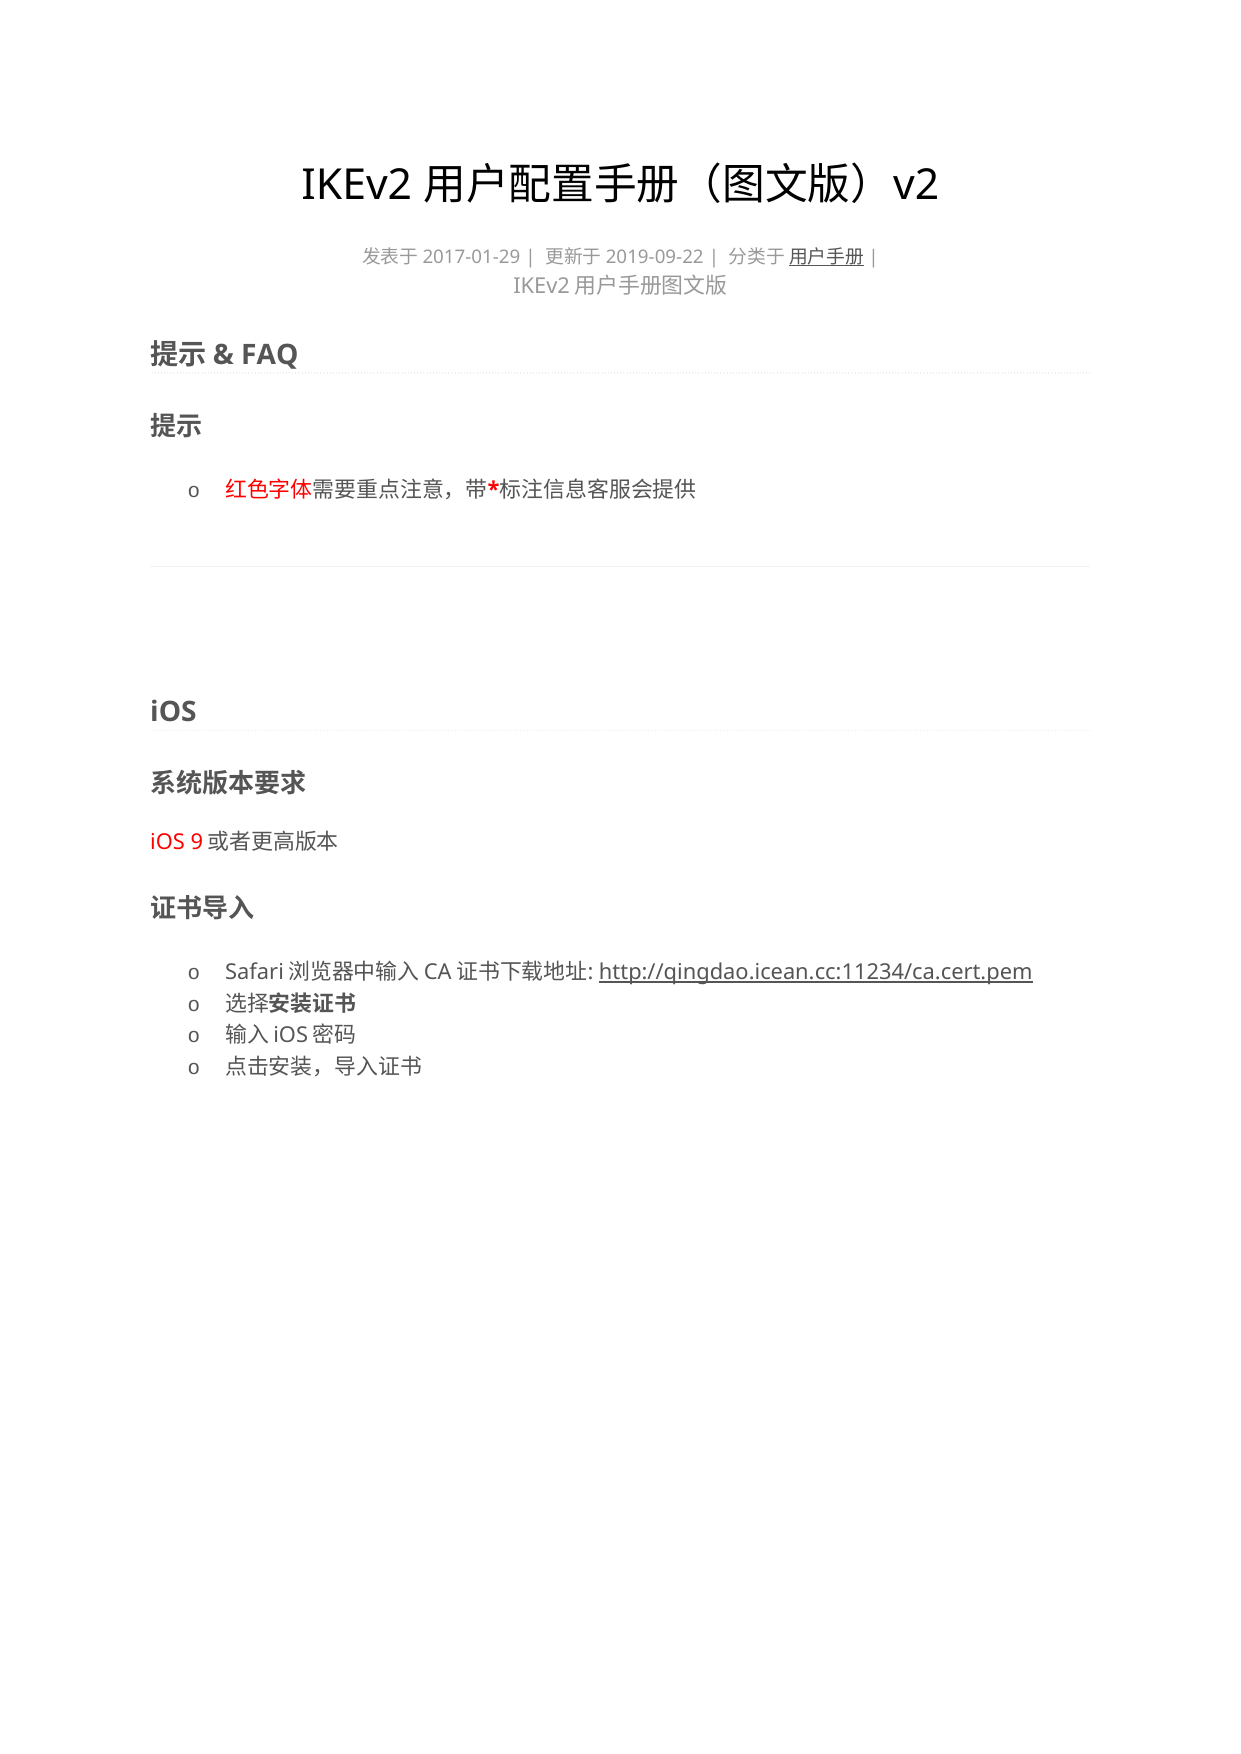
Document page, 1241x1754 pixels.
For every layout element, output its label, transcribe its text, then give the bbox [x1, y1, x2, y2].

list Safari浏览器中输入CA证书下载地址: http://qingdao.icean.cc:11234/ca.cert.pem [187, 954, 1090, 986]
list 选择安装证书 [187, 986, 1090, 1017]
text 系统版本要求 [150, 763, 1090, 800]
text 提示 & FAQ [150, 332, 1090, 374]
text 提示 [150, 405, 1090, 443]
list 红色字体需要重点注意，带*标注信息客服会提供 [187, 472, 1090, 504]
text iOS [150, 692, 1090, 731]
text 发表于 2017-01-29 | 更新于 2019-09-22 | 分类于 用户手册 | [150, 241, 1090, 268]
text IKEv2 用户配置手册（图文版）v2 [150, 150, 1090, 212]
text 证书导入 [150, 887, 1090, 924]
list 点击安装，导入证书 [187, 1049, 1090, 1081]
list 输入iOS密码 [187, 1017, 1090, 1049]
text IKEv2用户手册图文版 [150, 268, 1090, 300]
text iOS 9或者更高版本 [150, 824, 1090, 856]
